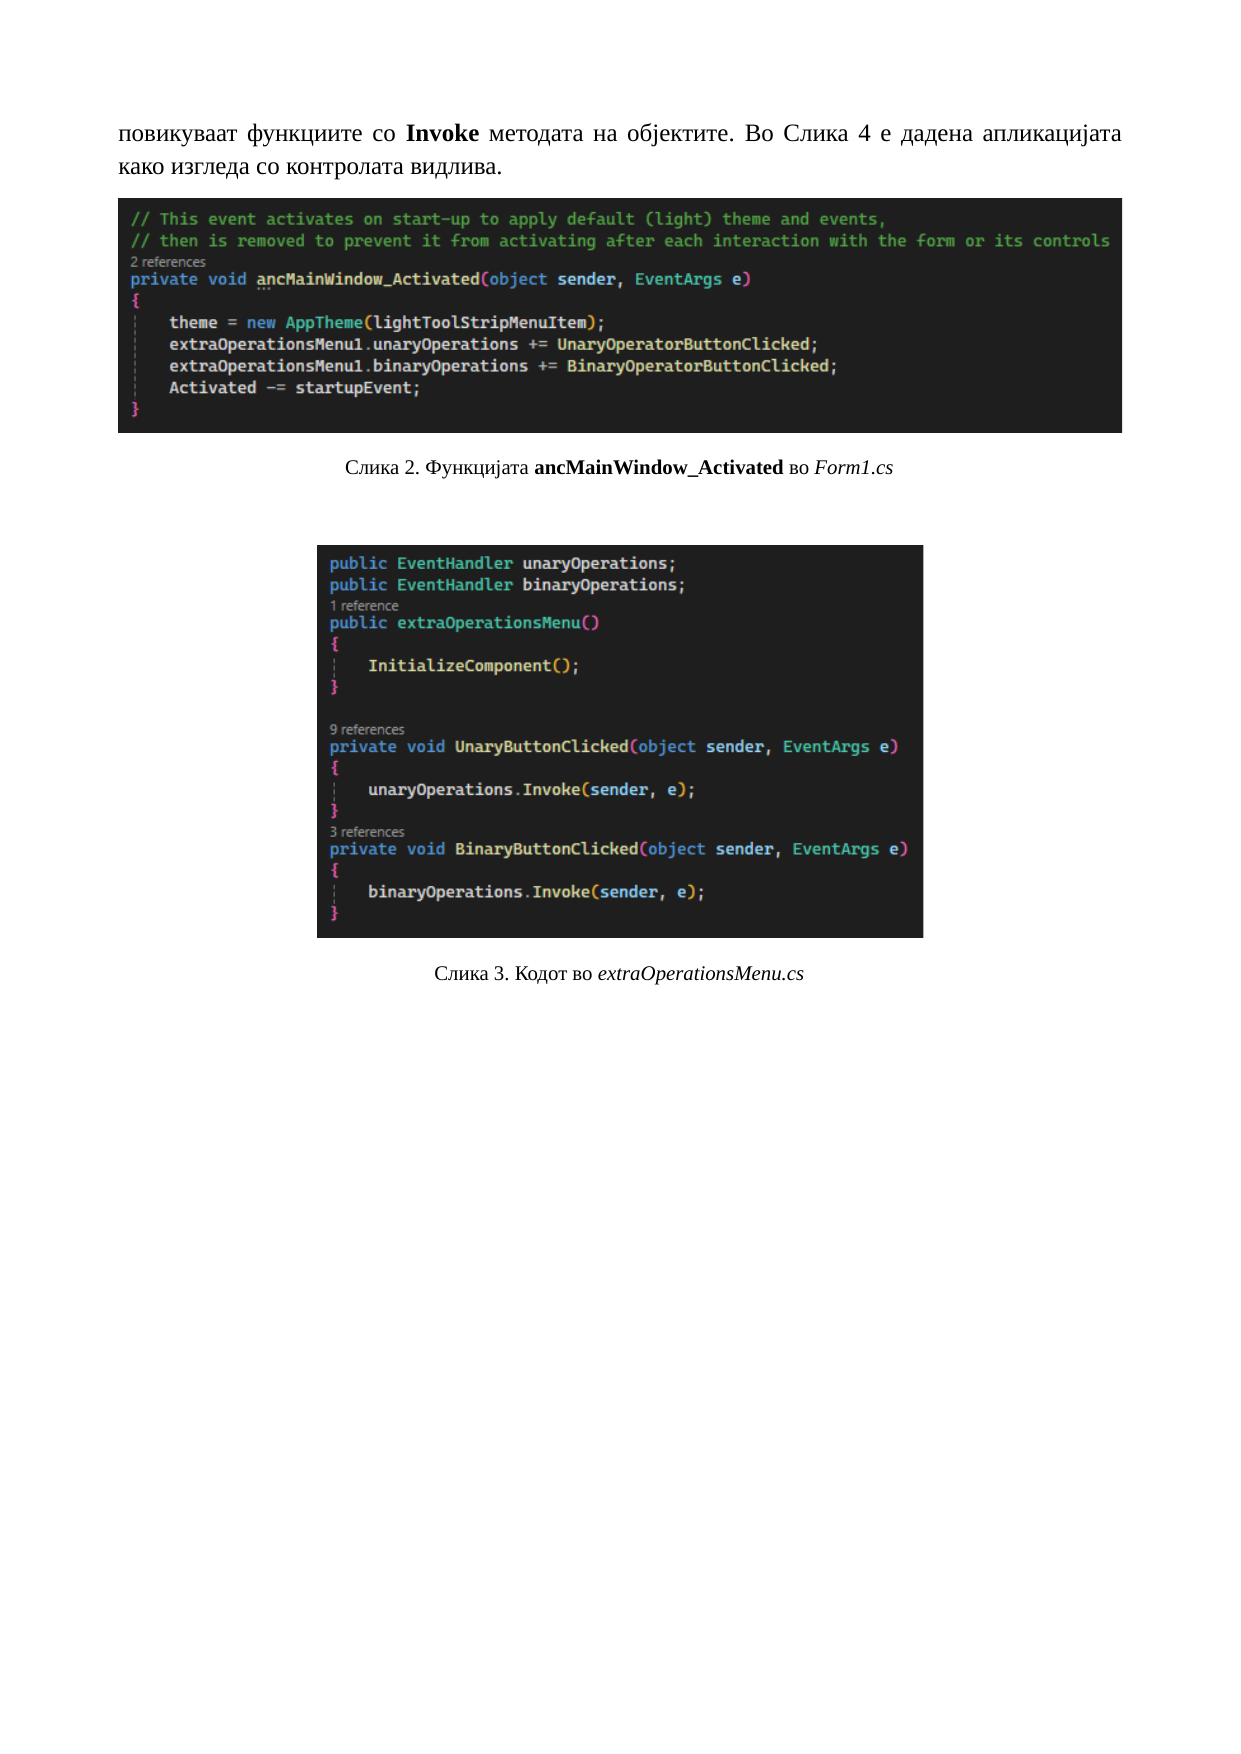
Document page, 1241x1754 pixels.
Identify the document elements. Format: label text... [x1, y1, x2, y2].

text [118, 118, 1122, 180]
text Слика 2. Функцијата ancMainWindow_Activated во Form1.cs [118, 433, 1122, 479]
picture [118, 198, 1123, 433]
picture [317, 545, 924, 938]
